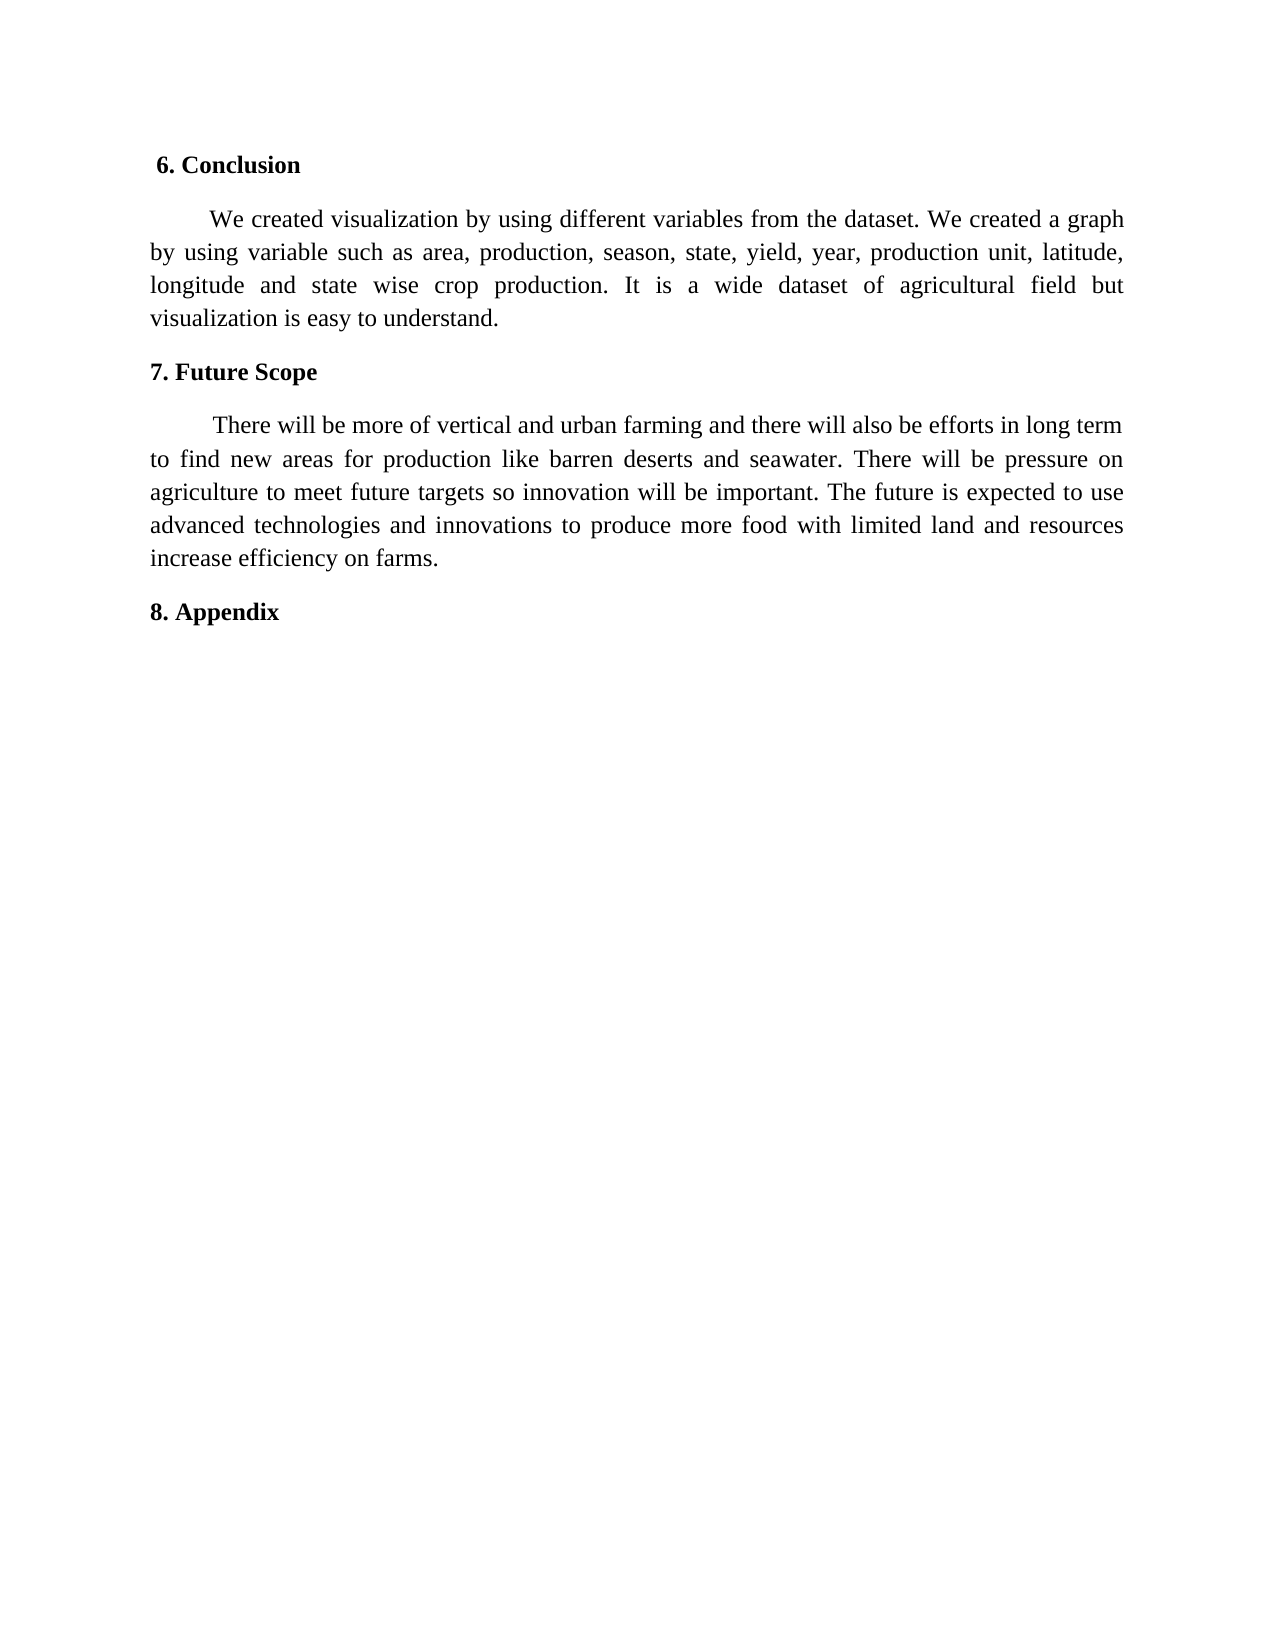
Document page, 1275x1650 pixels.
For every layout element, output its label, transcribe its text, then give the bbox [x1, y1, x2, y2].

text There will be more of vertical and urban farming and there will also be efforts in long term to find new areas for production like barren deserts and seawater. There will be pressure on agriculture to meet future targets so innovation will be important. The future is expected to use advanced technologies and innovations to produce more food with limited land and resources increase efficiency on farms. [150, 411, 1125, 571]
text 6. Conclusion [150, 150, 1125, 179]
text We created visualization by using different variables from the dataset. We created a graph by using variable such as area, production, season, state, yield, year, production unit, latitude, longitude and state wise crop production. It is a wide dataset of agricultural field but visualization is easy to understand. [150, 204, 1125, 332]
text 7. Future Scope [150, 357, 1125, 386]
text 8. Appendix [150, 597, 1125, 625]
